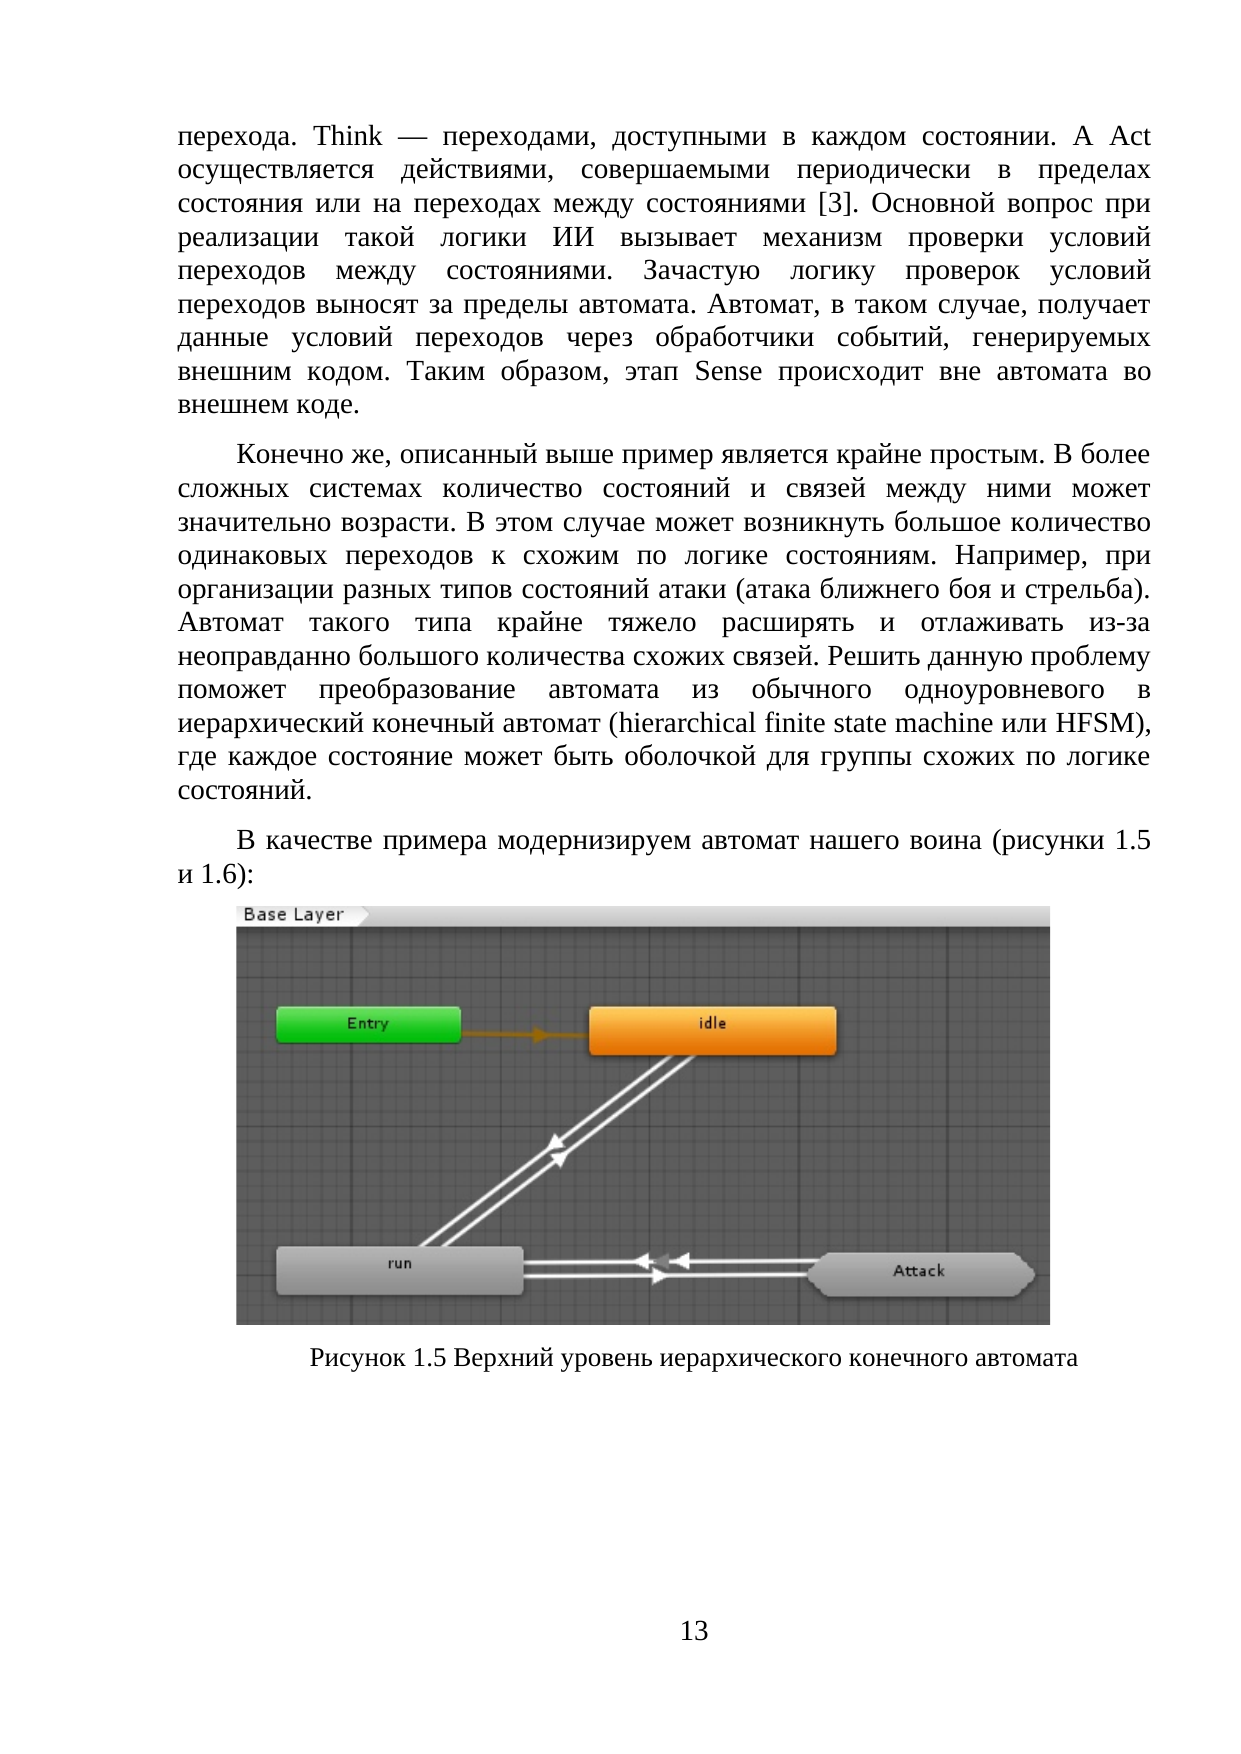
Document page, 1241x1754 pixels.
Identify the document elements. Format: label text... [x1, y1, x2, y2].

text Рисунок 1.5 Верхний уровень иерархического конечного автомата [177, 1341, 1152, 1373]
text В качестве примера модернизируем автомат нашего воина (рисунки 1.5 и 1.6): [177, 822, 1152, 889]
text Конечно же, описанный выше пример является крайне простым. В более сложных системах количество состояний и связей между ними может значительно возрасти. В этом случае может возникнуть большое количество одинаковых переходов к схожим по логике состояниям. Например, при организации разных типов состояний атаки (атака ближнего боя и стрельба). Автомат такого типа крайне тяжело расширять и отлаживать из-за неоправданно большого количества схожих связей. Решить данную проблему поможет преобразование автомата из обычного одноуровневого в иерархический конечный автомат (hierarchical finite state machine или HFSM), где каждое состояние может быть оболочкой для группы схожих по логике состояний. [177, 437, 1152, 806]
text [177, 118, 1152, 420]
picture [236, 906, 1051, 1325]
